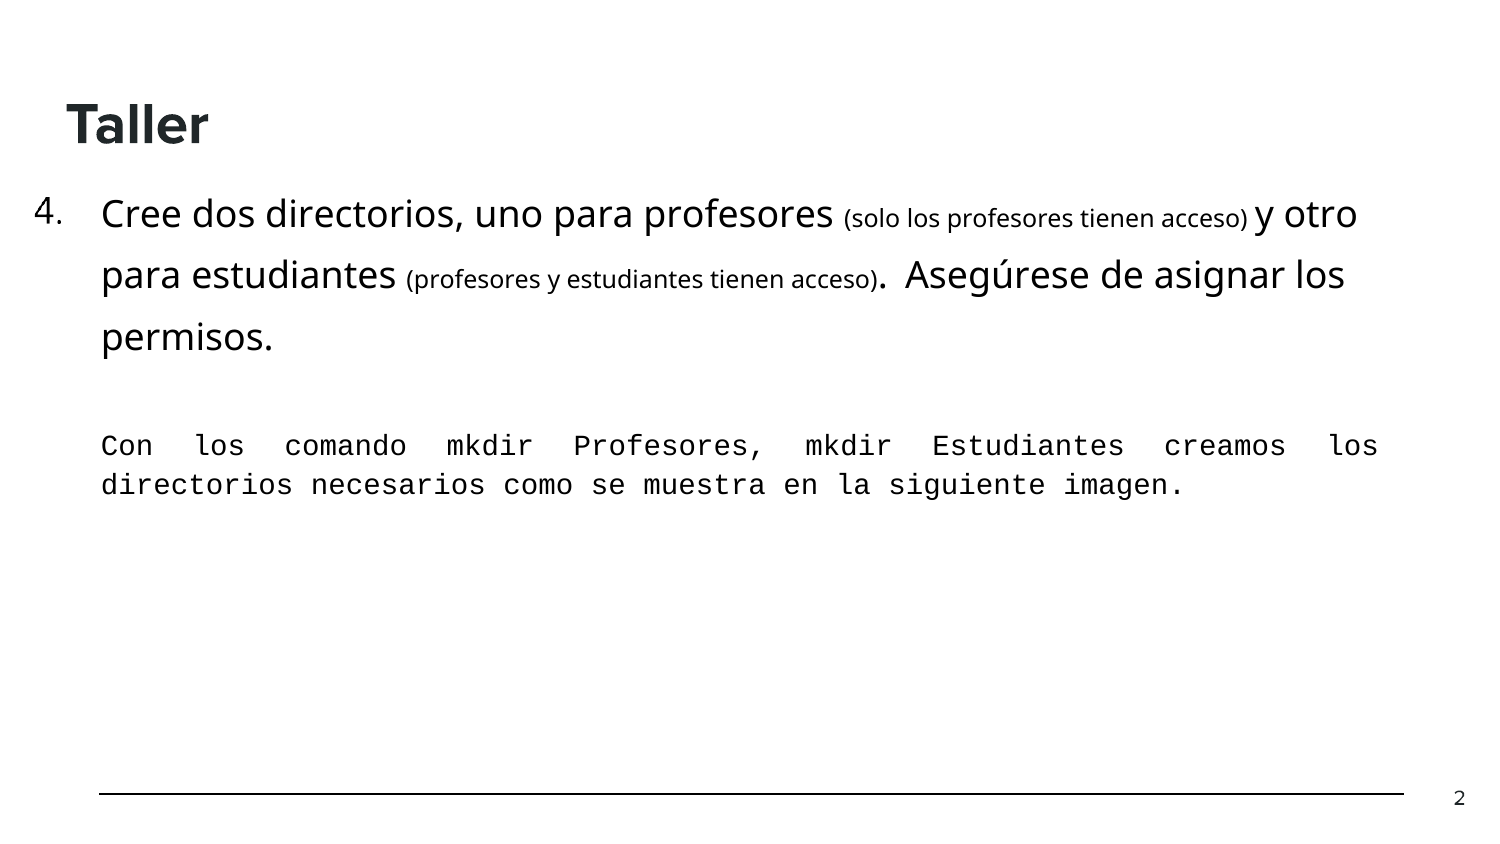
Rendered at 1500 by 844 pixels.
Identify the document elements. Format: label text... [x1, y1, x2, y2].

picture [34, 197, 61, 224]
text Con los comando mkdir Profesores, mkdir Estudiantes creamos los directorios necesarios como se muestra en la siguiente imagen. [101, 431, 1379, 503]
text Cree dos directorios, uno para profesores (solo los profesores tienen acceso) y otro para estudiantes (profesores y estudiantes tienen acceso). Asegúrese de asignar los permisos. [101, 188, 1379, 361]
